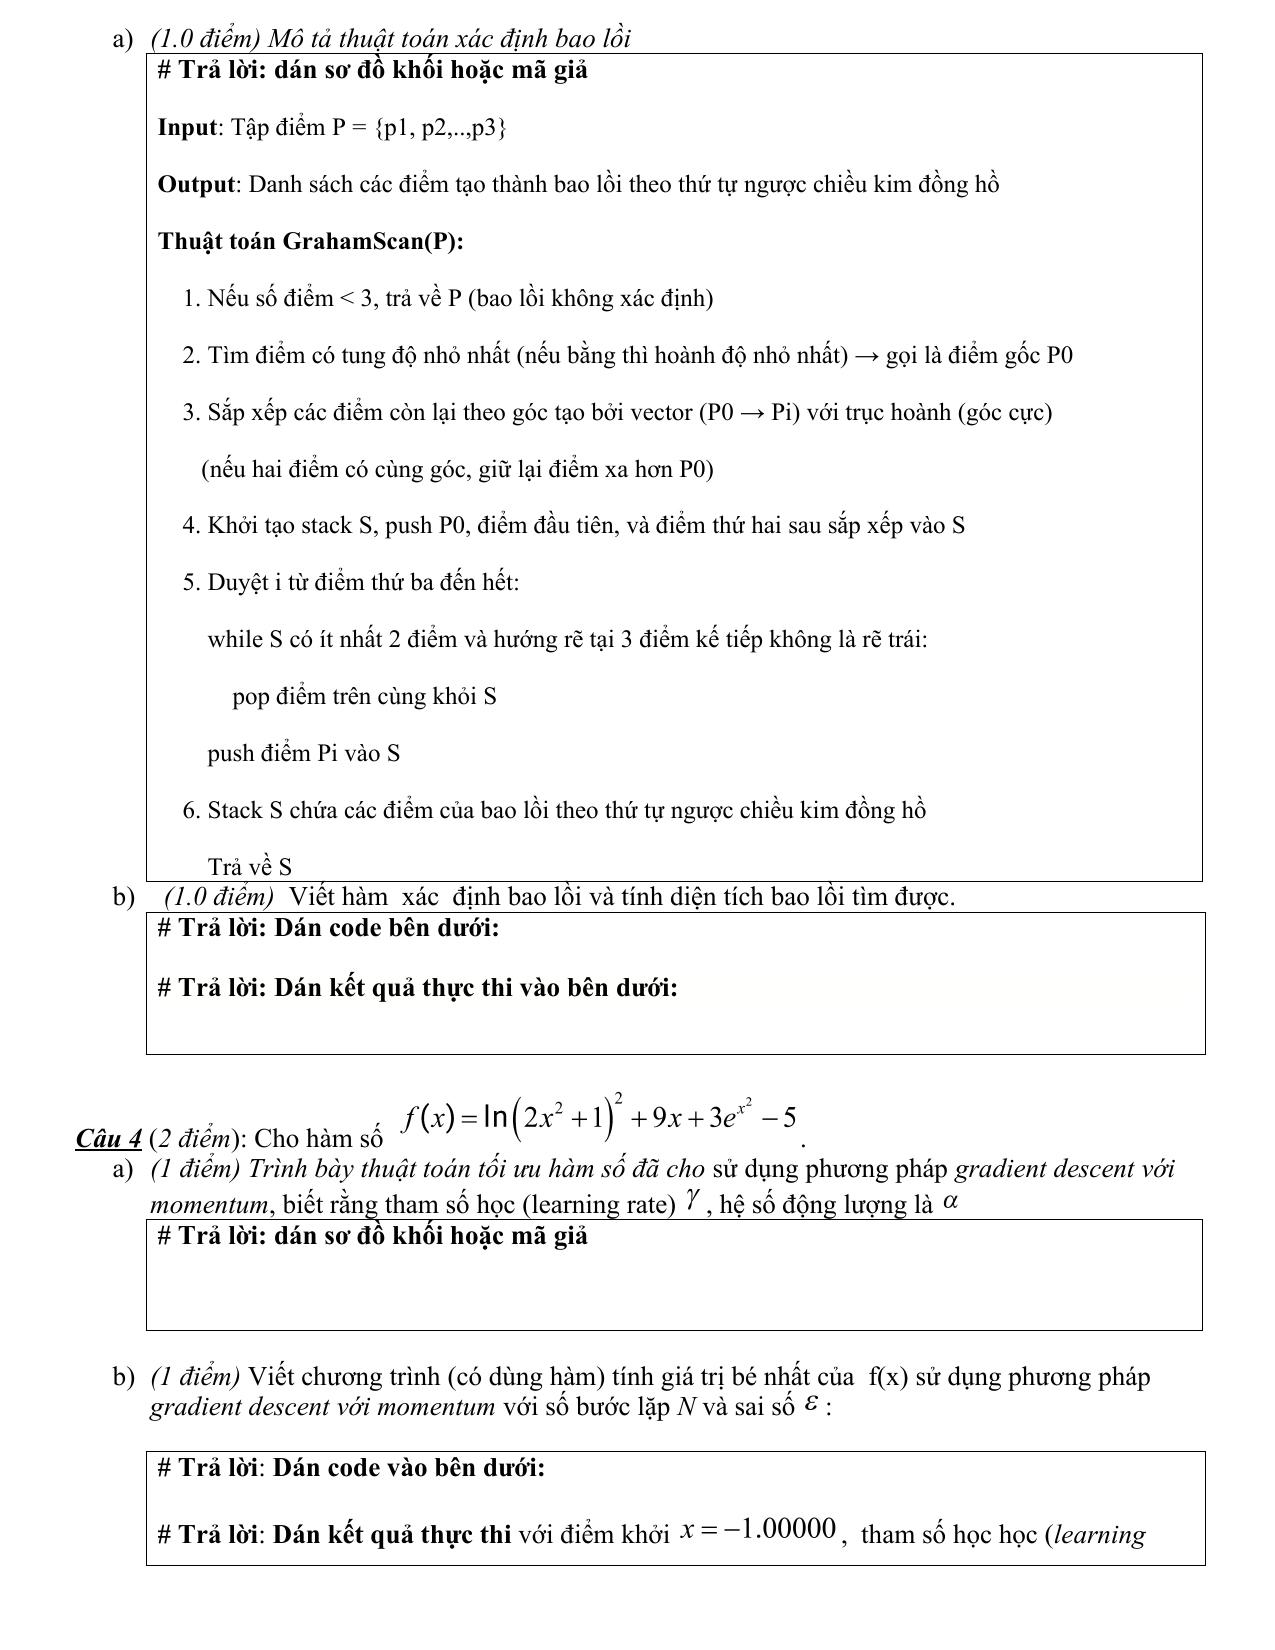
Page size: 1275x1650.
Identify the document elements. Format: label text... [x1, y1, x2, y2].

list (1.0 điểm) Viết hàm xác định bao lồi và tính diện tích bao lồi tìm được. [112, 882, 1200, 912]
picture [940, 1190, 965, 1214]
picture [397, 1085, 800, 1148]
picture [683, 1183, 706, 1214]
picture [802, 1391, 825, 1416]
picture [676, 1512, 841, 1544]
list (1.0 điểm) Mô tả thuật toán xác định bao lồi [112, 23, 1200, 53]
table_header # Trả lời: dán sơ đồ khối hoặc mã giả Input: Tập điểm P = {p1, p2,..,p3} Output: Danh sách các điểm tạo thành bao lồi theo thứ tự ngược chiều kim đồng hồ Thuật toán GrahamScan(P): 1. Nếu số điểm < 3, trả về P (bao lồi không xác định) 2. Tìm điểm có tung độ nhỏ nhất (nếu bằng thì hoành độ nhỏ nhất) → gọi là điểm gốc P0 3. Sắp xếp các điểm còn lại theo góc tạo bởi vector (P0 → Pi) với trục hoành (góc cực) (nếu hai điểm có cùng góc, giữ lại điểm xa hơn P0) 4. Khởi tạo stack S, push P0, điểm đầu tiên, và điểm thứ hai sau sắp xếp vào S 5. Duyệt i từ điểm thứ ba đến hết: while S có ít nhất 2 điểm và hướng rẽ tại 3 điểm kế tiếp không là rẽ trái: pop điểm trên cùng khỏi S push điểm Pi vào S 6. Stack S chứa các điểm của bao lồi theo thứ tự ngược chiều kim đồng hồ Trả về S [147, 54, 1202, 881]
table_header # Trả lời: Dán code bên dưới: # Trả lời: Dán kết quả thực thi vào bên dưới: [147, 913, 1205, 1054]
table_header # Trả lời: dán sơ đồ khối hoặc mã giả [147, 1220, 1202, 1330]
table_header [147, 1452, 1205, 1565]
list (1 điểm) Trình bày thuật toán tối ưu hàm số đã cho sử dụng phương pháp gradient descent với momentum, biết rằng tham số học (learning rate) , hệ số động lượng là [112, 1153, 1200, 1219]
list (1 điểm) Viết chương trình (có dùng hàm) tính giá trị bé nhất của f(x) sử dụng phương pháp gradient descent với momentum với số bước lặp N và sai số : [112, 1361, 1200, 1421]
